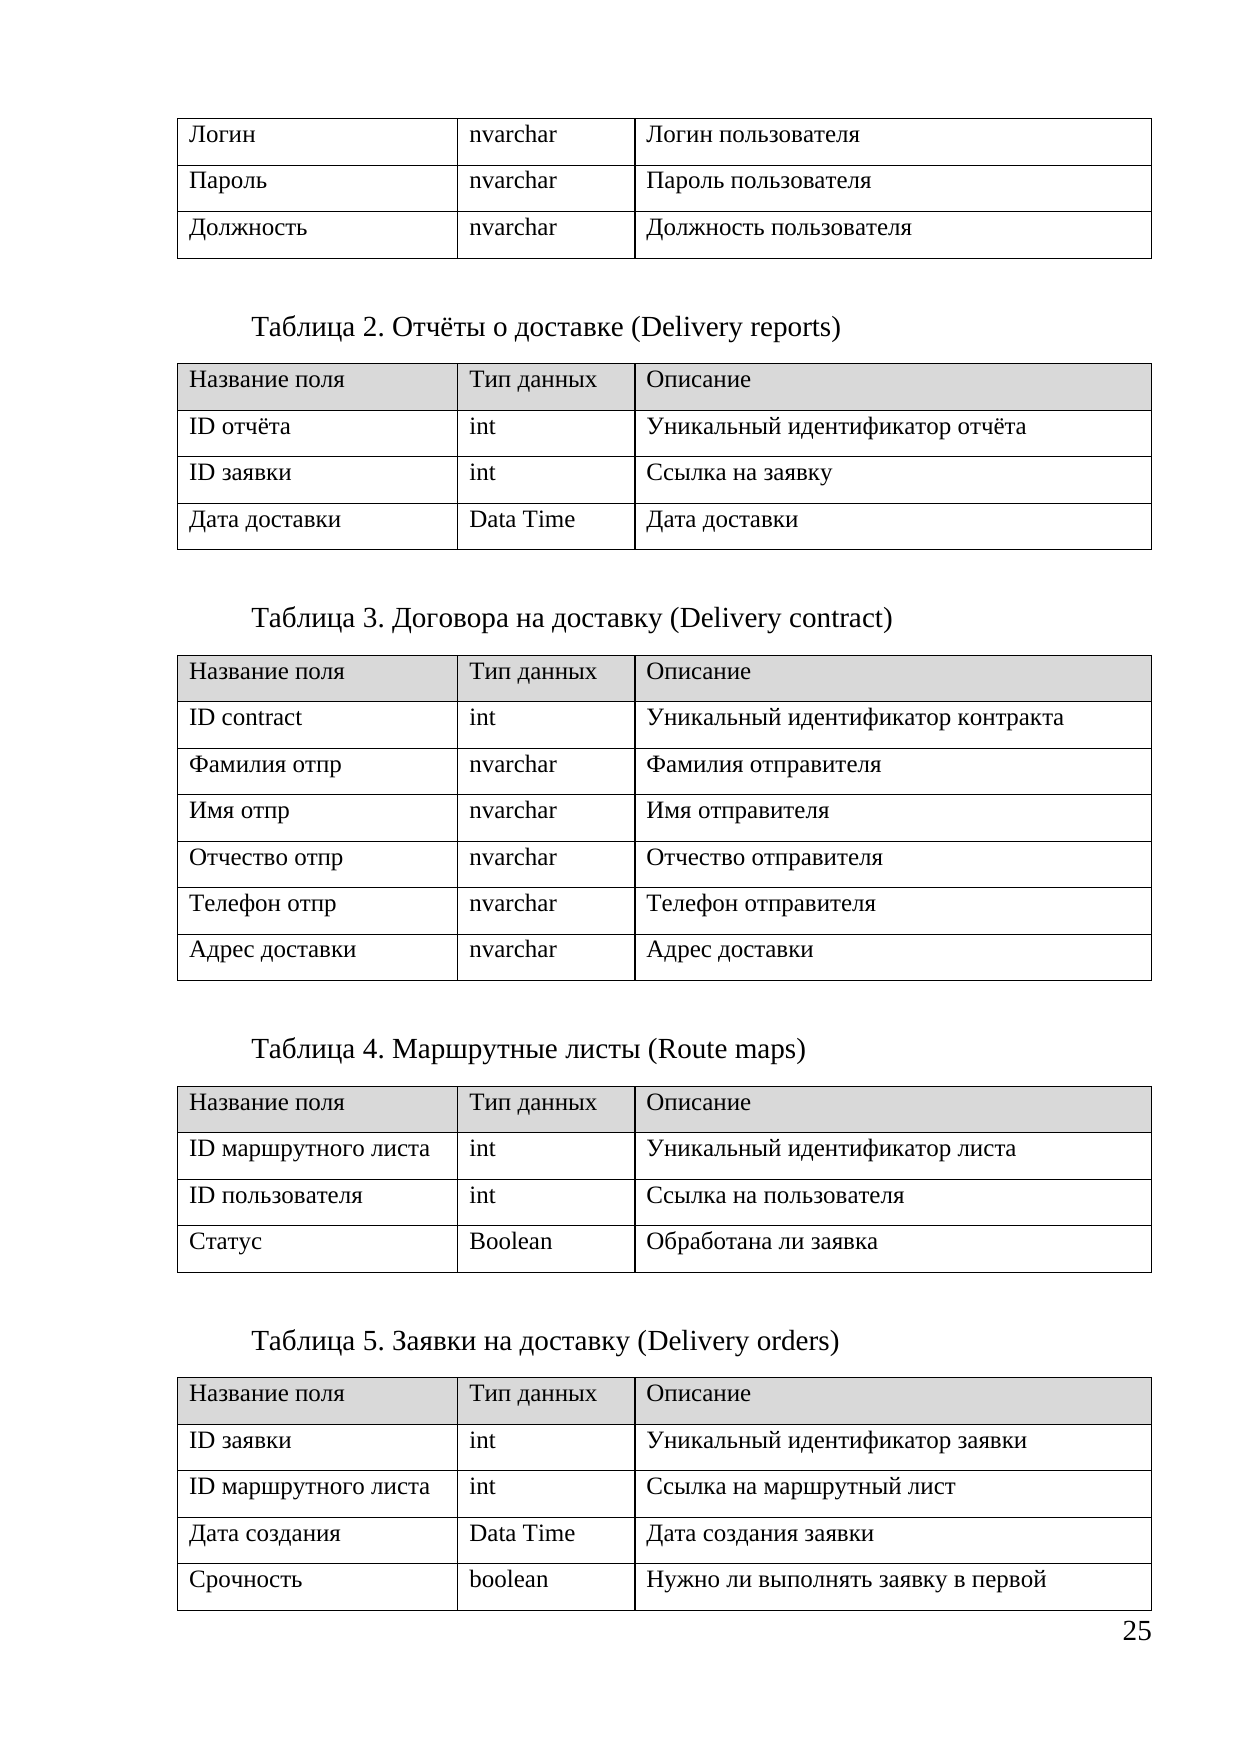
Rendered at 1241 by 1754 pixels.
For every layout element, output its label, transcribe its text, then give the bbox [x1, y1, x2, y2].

table_cell Дата доставки [636, 504, 1151, 549]
table_header Название поля [178, 656, 457, 701]
table_cell Уникальный идентификатор отчёта [636, 411, 1151, 456]
table_cell Логин пользователя [636, 119, 1151, 164]
table_header Название поля [178, 364, 457, 410]
table_cell Ссылка на заявку [636, 457, 1151, 503]
table_cell Телефон отправителя [636, 888, 1151, 933]
table_cell ID заявки [178, 457, 457, 503]
table_header Описание [636, 1087, 1151, 1132]
table_cell nvarchar [458, 842, 634, 887]
table_cell nvarchar [458, 749, 634, 794]
table_cell Уникальный идентификатор листа [636, 1133, 1151, 1179]
table_cell ID маршрутного листа [178, 1133, 457, 1179]
table_cell ID contract [178, 702, 457, 748]
table_cell ID пользователя [178, 1180, 457, 1225]
table_cell Фамилия отправителя [636, 749, 1151, 794]
table_cell Обработана ли заявка [636, 1226, 1151, 1272]
table_cell boolean [458, 1564, 634, 1609]
table_cell Должность пользователя [636, 212, 1151, 257]
table_header Тип данных [458, 1378, 634, 1424]
text Таблица 2. Отчёты о доставке (Delivery reports) [177, 309, 1152, 342]
table_cell int [458, 457, 634, 503]
table_cell Дата создания [178, 1518, 457, 1563]
table_cell Уникальный идентификатор контракта [636, 702, 1151, 748]
table_header Название поля [178, 1378, 457, 1424]
table_header Описание [636, 364, 1151, 410]
table_cell Нужно ли выполнять заявку в первой [636, 1564, 1151, 1609]
table_cell nvarchar [458, 212, 634, 257]
table_cell int [458, 411, 634, 456]
table_cell Data Time [458, 1518, 634, 1563]
table_cell int [458, 702, 634, 748]
table_cell Дата создания заявки [636, 1518, 1151, 1563]
table_cell Срочность [178, 1564, 457, 1609]
table_cell Телефон отпр [178, 888, 457, 933]
table_cell Boolean [458, 1226, 634, 1272]
table_cell Data Time [458, 504, 634, 549]
table_cell int [458, 1133, 634, 1179]
table_cell Дата доставки [178, 504, 457, 549]
table_cell Фамилия отпр [178, 749, 457, 794]
table_cell ID маршрутного листа [178, 1471, 457, 1517]
table_cell Ссылка на маршрутный лист [636, 1471, 1151, 1517]
table_cell Пароль пользователя [636, 166, 1151, 211]
table_cell nvarchar [458, 795, 634, 841]
table_header Тип данных [458, 364, 634, 410]
table_cell Имя отпр [178, 795, 457, 841]
table_cell ID заявки [178, 1425, 457, 1470]
table_cell Пароль [178, 166, 457, 211]
table_cell nvarchar [458, 935, 634, 980]
table_header Описание [636, 656, 1151, 701]
table_cell Уникальный идентификатор заявки [636, 1425, 1151, 1470]
table_cell Ссылка на пользователя [636, 1180, 1151, 1225]
text Таблица 5. Заявки на доставку (Delivery orders) [177, 1323, 1152, 1356]
table_cell Отчество отпр [178, 842, 457, 887]
table_cell nvarchar [458, 119, 634, 164]
table_cell nvarchar [458, 166, 634, 211]
table_cell Отчество отправителя [636, 842, 1151, 887]
table_cell Должность [178, 212, 457, 257]
table_cell Имя отправителя [636, 795, 1151, 841]
table_cell Логин [178, 119, 457, 164]
text Таблица 3. Договора на доставку (Delivery contract) [177, 600, 1152, 634]
table_cell Адрес доставки [178, 935, 457, 980]
table_cell int [458, 1425, 634, 1470]
table_cell int [458, 1180, 634, 1225]
table_header Тип данных [458, 1087, 634, 1132]
table_cell Статус [178, 1226, 457, 1272]
table_cell nvarchar [458, 888, 634, 933]
table_header Описание [636, 1378, 1151, 1424]
table_cell ID отчёта [178, 411, 457, 456]
table_header Тип данных [458, 656, 634, 701]
table_cell int [458, 1471, 634, 1517]
table_header Название поля [178, 1087, 457, 1132]
text Таблица 4. Маршрутные листы (Route maps) [177, 1031, 1152, 1065]
table_cell Адрес доставки [636, 935, 1151, 980]
